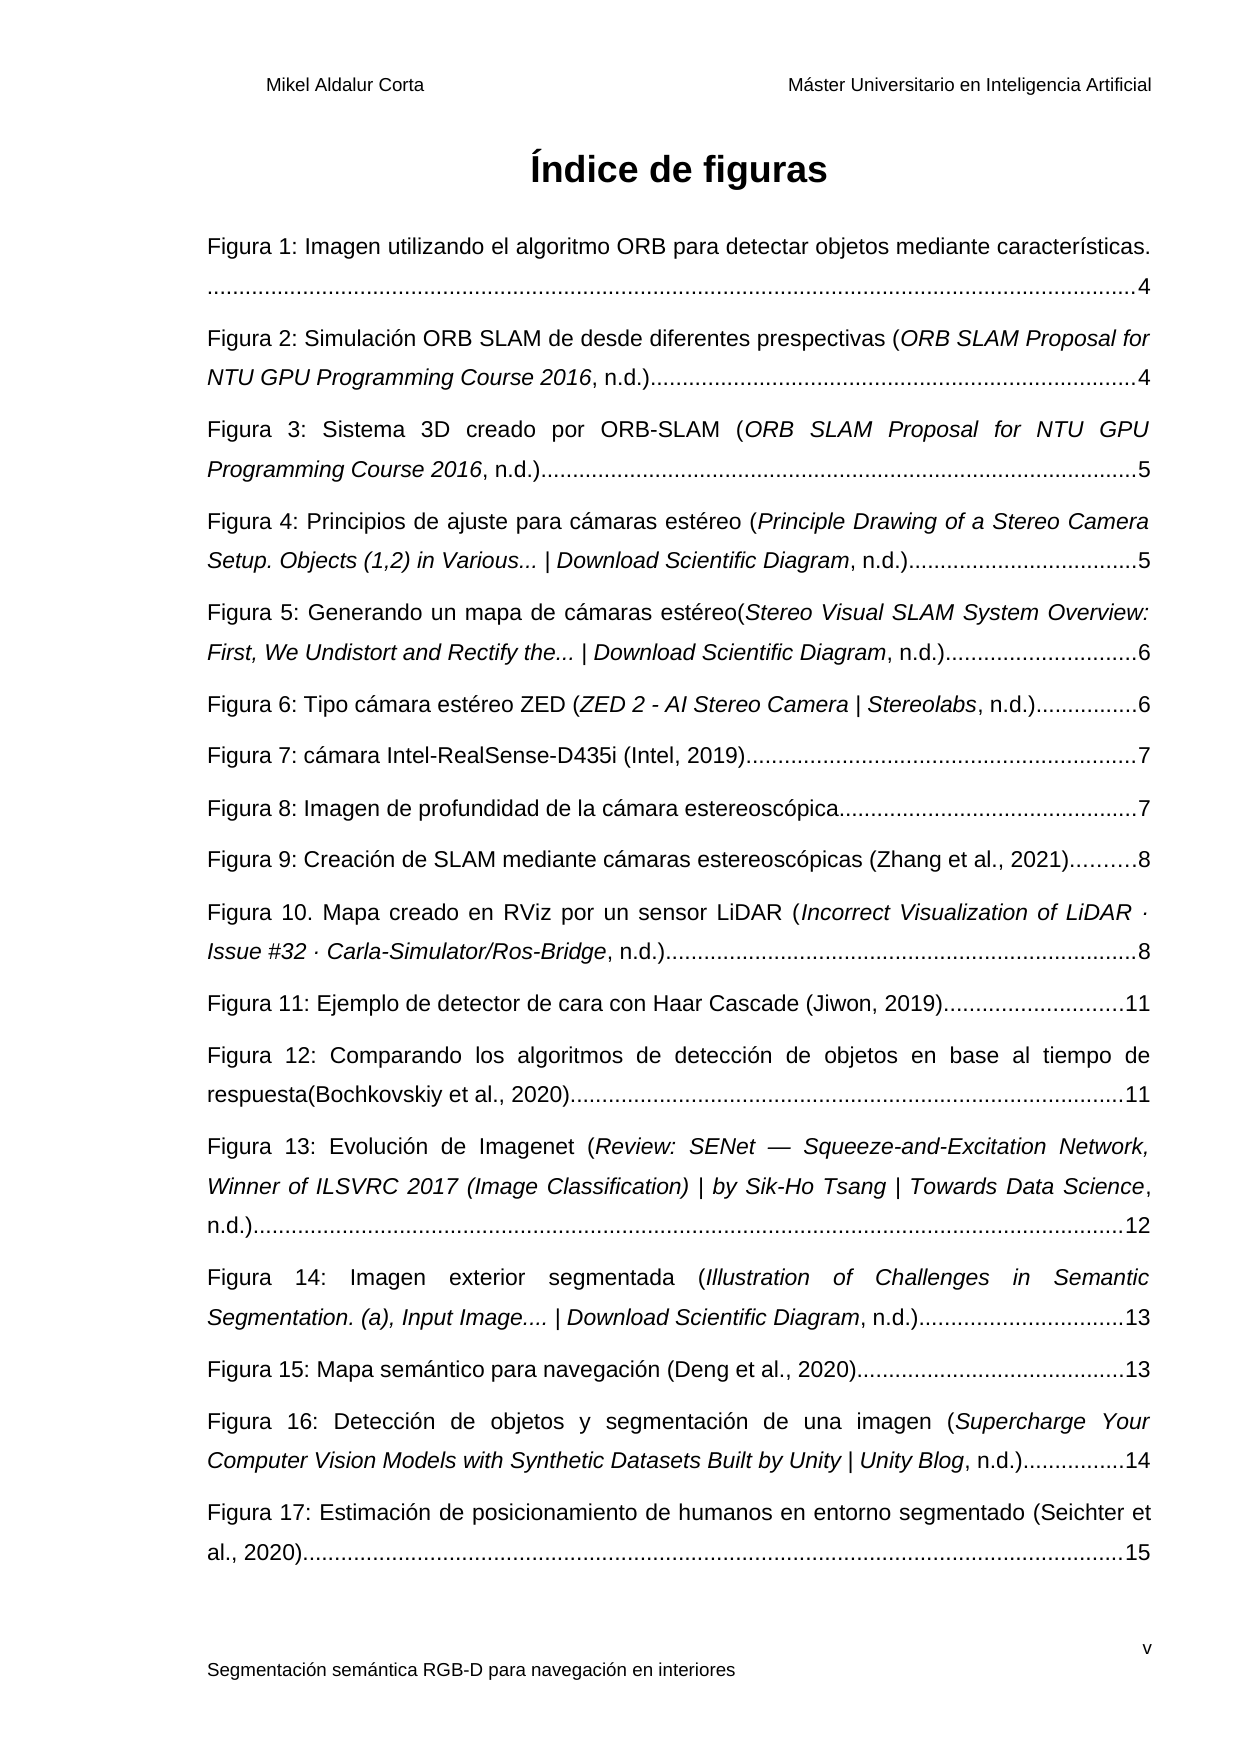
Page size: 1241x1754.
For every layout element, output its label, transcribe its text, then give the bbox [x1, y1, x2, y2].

text Figura 16: Detección de objetos y segmentación de una imagen (Supercharge Your Computer Vision Models with Synthetic Datasets Built by Unity | Unity Blog, n.d.). 14 [207, 1408, 1152, 1473]
text Figura 12: Comparando los algoritmos de detección de objetos en base al tiempo de respuesta(Bochkovskiy et al., 2020). 11 [207, 1042, 1152, 1108]
text Figura 2: Simulación ORB SLAM de desde diferentes prespectivas (ORB SLAM Proposal for NTU GPU Programming Course 2016, n.d.). 4 [207, 325, 1152, 391]
text Figura 7: cámara Intel-RealSense-D435i (Intel, 2019). 7 [207, 742, 1152, 769]
text Figura 17: Estimación de posicionamiento de humanos en entorno segmentado (Seichter et al., 2020). 15 [207, 1499, 1152, 1565]
text Figura 3: Sistema 3D creado por ORB-SLAM (ORB SLAM Proposal for NTU GPU Programming Course 2016, n.d.). 5 [207, 416, 1152, 482]
text Figura 10. Mapa creado en RViz por un sensor LiDAR (Incorrect Visualization of LiDAR · Issue #32 · Carla-Simulator/Ros-Bridge, n.d.) 8 [207, 898, 1152, 964]
text Figura 14: Imagen exterior segmentada (Illustration of Challenges in Semantic Segmentation. (a), Input Image.... | Download Scientific Diagram, n.d.). 13 [207, 1264, 1152, 1330]
text Figura 11: Ejemplo de detector de cara con Haar Cascade (Jiwon, 2019). 11 [207, 990, 1152, 1016]
text Figura 6: Tipo cámara estéreo ZED (ZED 2 - AI Stereo Camera | Stereolabs, n.d.). 6 [207, 691, 1152, 717]
text Figura 13: Evolución de Imagenet (Review: SENet — Squeeze-and-Excitation Network, Winner of ILSVRC 2017 (Image Classification) | by Sik-Ho Tsang | Towards Data Science, n.d.). 12 [207, 1133, 1152, 1239]
text Figura 8: Imagen de profundidad de la cámara estereoscópica. 7 [207, 794, 1152, 821]
text Índice de figuras [207, 148, 1152, 191]
text Figura 15: Mapa semántico para navegación (Deng et al., 2020). 13 [207, 1356, 1152, 1382]
text Figura 4: Principios de ajuste para cámaras estéreo (Principle Drawing of a Stereo Camera Setup. Objects (1,2) in Various... | Download Scientific Diagram, n.d.). 5 [207, 508, 1152, 573]
text Figura 1: Imagen utilizando el algoritmo ORB para detectar objetos mediante características. 4 [207, 233, 1152, 299]
text Figura 5: Generando un mapa de cámaras estéreo(Stereo Visual SLAM System Overview: First, We Undistort and Rectify the... | Download Scientific Diagram, n.d.). 6 [207, 599, 1152, 665]
text Figura 9: Creación de SLAM mediante cámaras estereoscópicas (Zhang et al., 2021). 8 [207, 846, 1152, 873]
